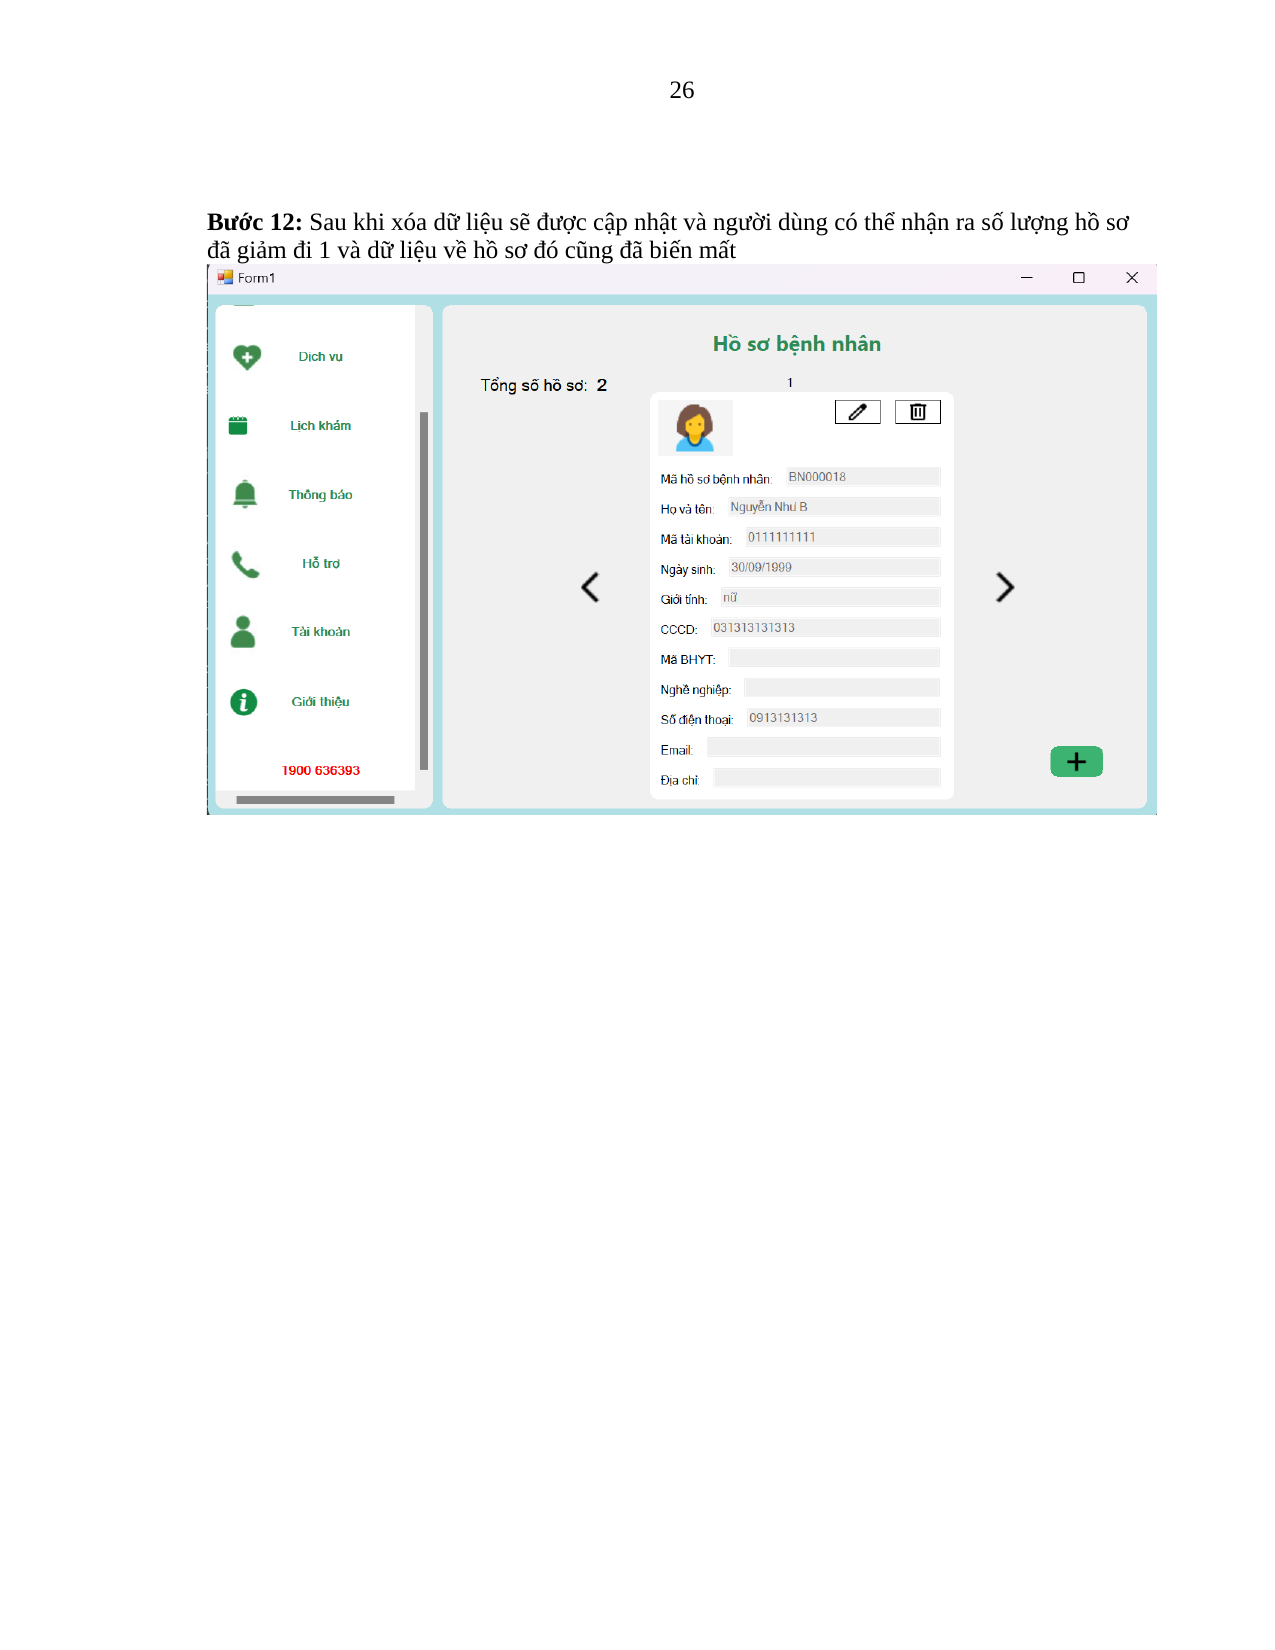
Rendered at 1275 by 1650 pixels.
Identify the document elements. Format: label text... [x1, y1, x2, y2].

picture [206, 264, 1157, 815]
text Bước 12: Sau khi xóa dữ liệu sẽ được cập nhật và người dùng có thể nhận ra số lượng hồ sơ đã giảm đi 1 và dữ liệu về hồ sơ đó cũng đã biến mất [207, 207, 1157, 264]
